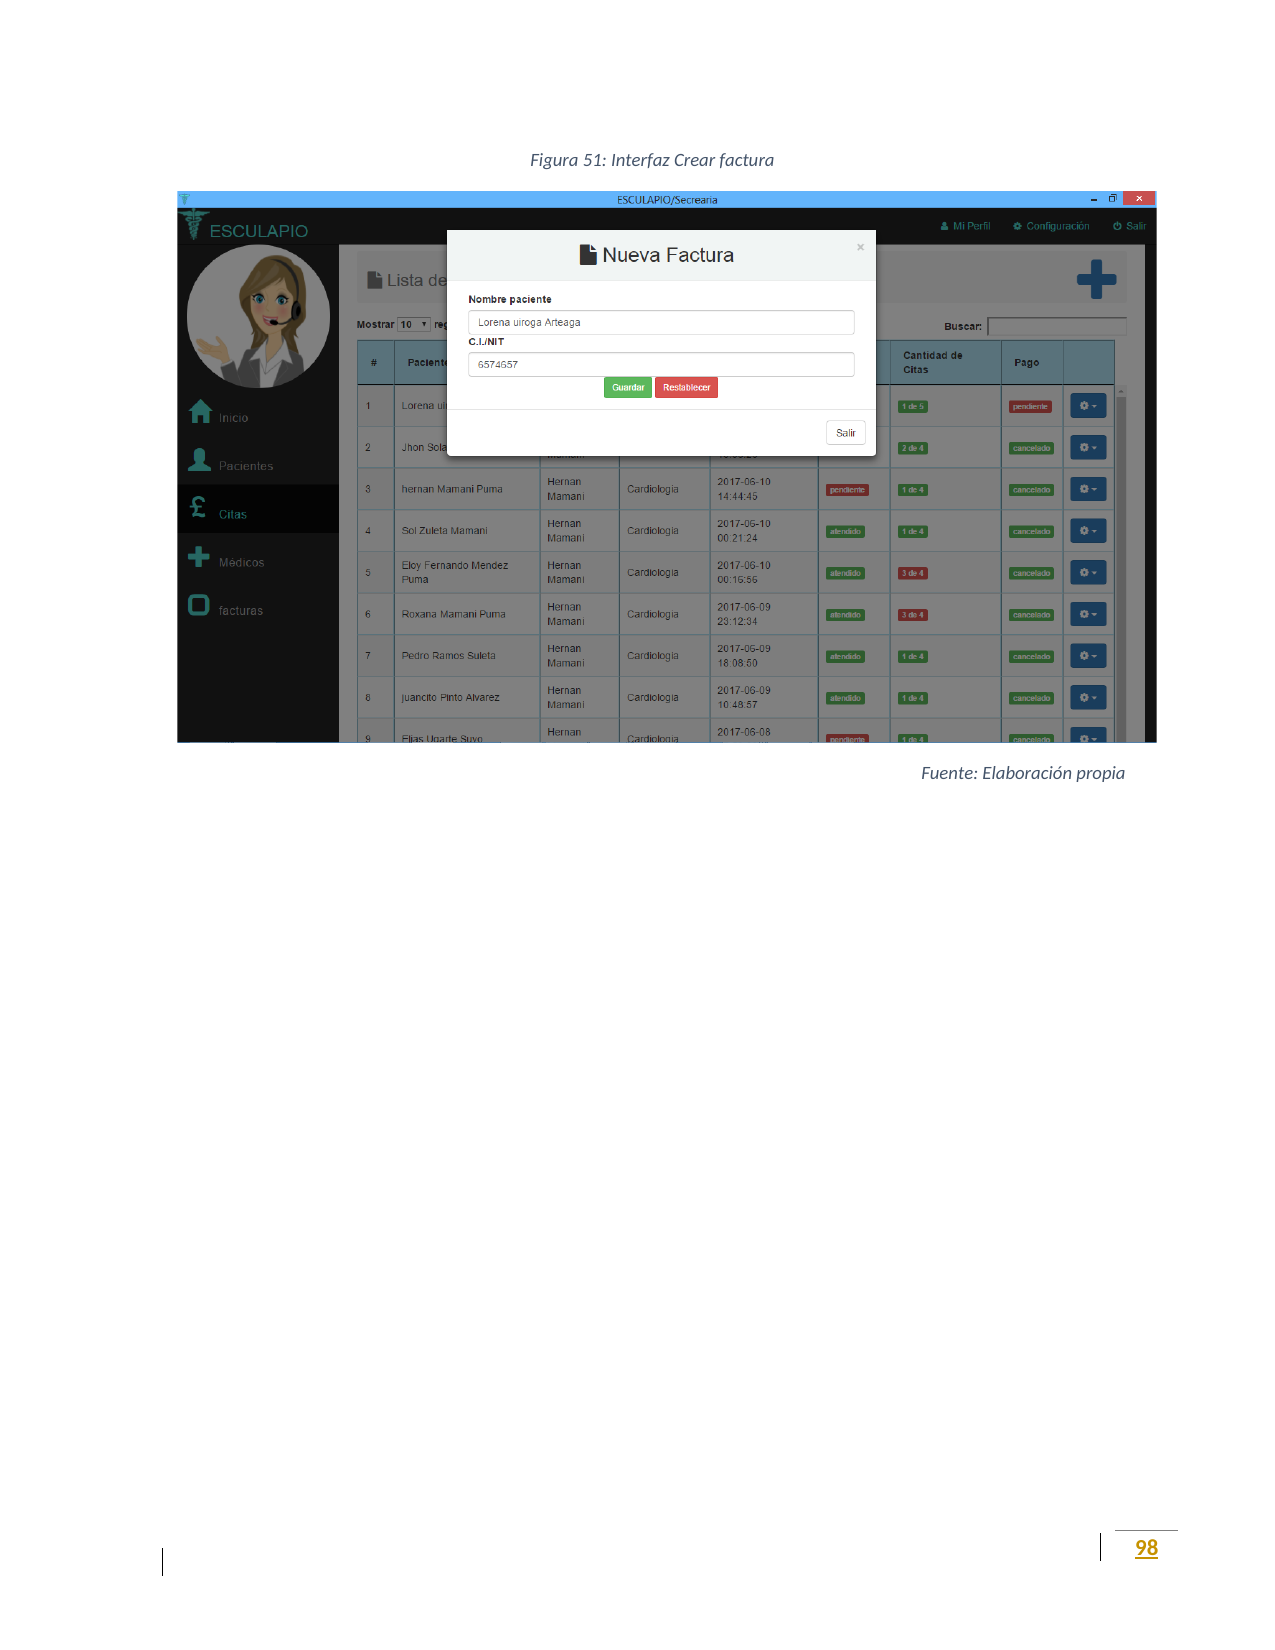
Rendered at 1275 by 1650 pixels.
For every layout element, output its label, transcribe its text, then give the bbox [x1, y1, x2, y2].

text Fuente: Elaboración propia [177, 761, 1127, 784]
picture [177, 191, 1157, 743]
text Figura 51: Interfaz Crear factura [177, 148, 1127, 171]
